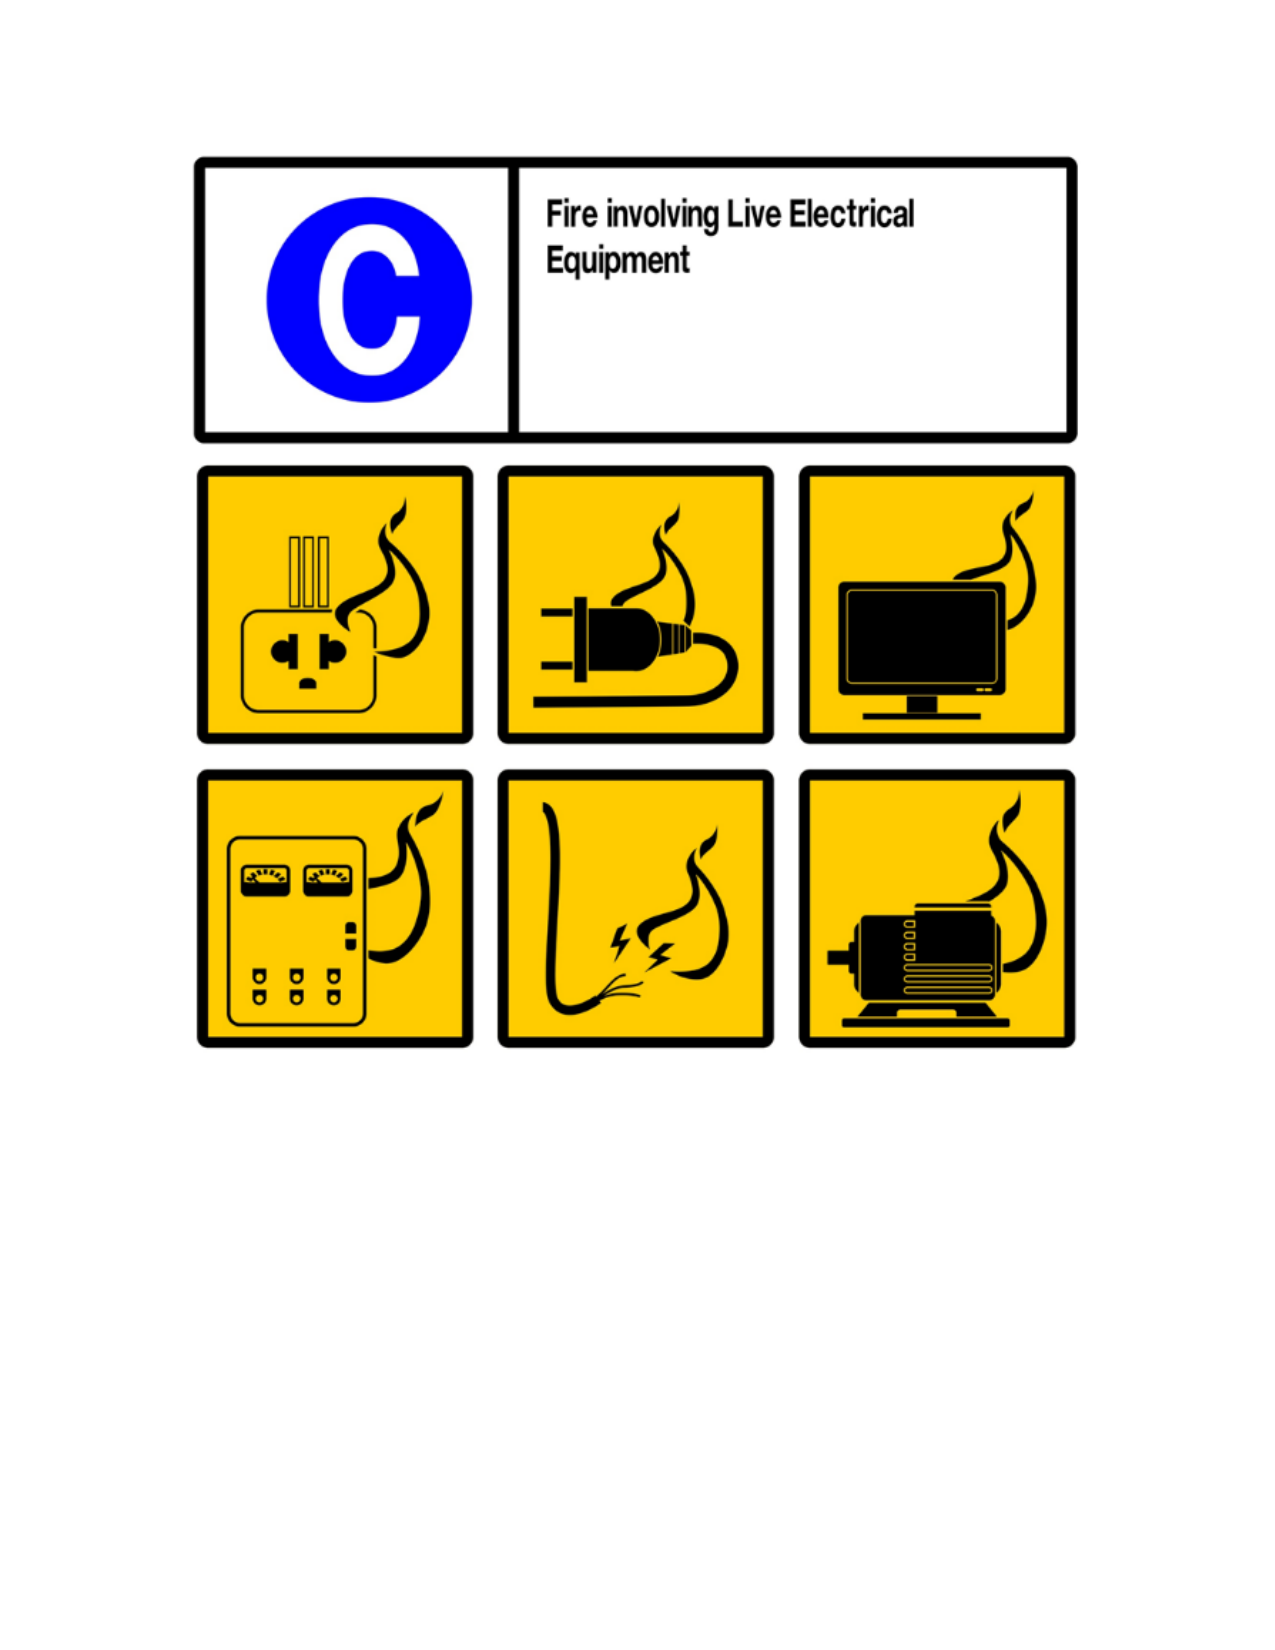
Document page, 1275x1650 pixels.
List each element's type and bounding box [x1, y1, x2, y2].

picture [187, 150, 1088, 1055]
